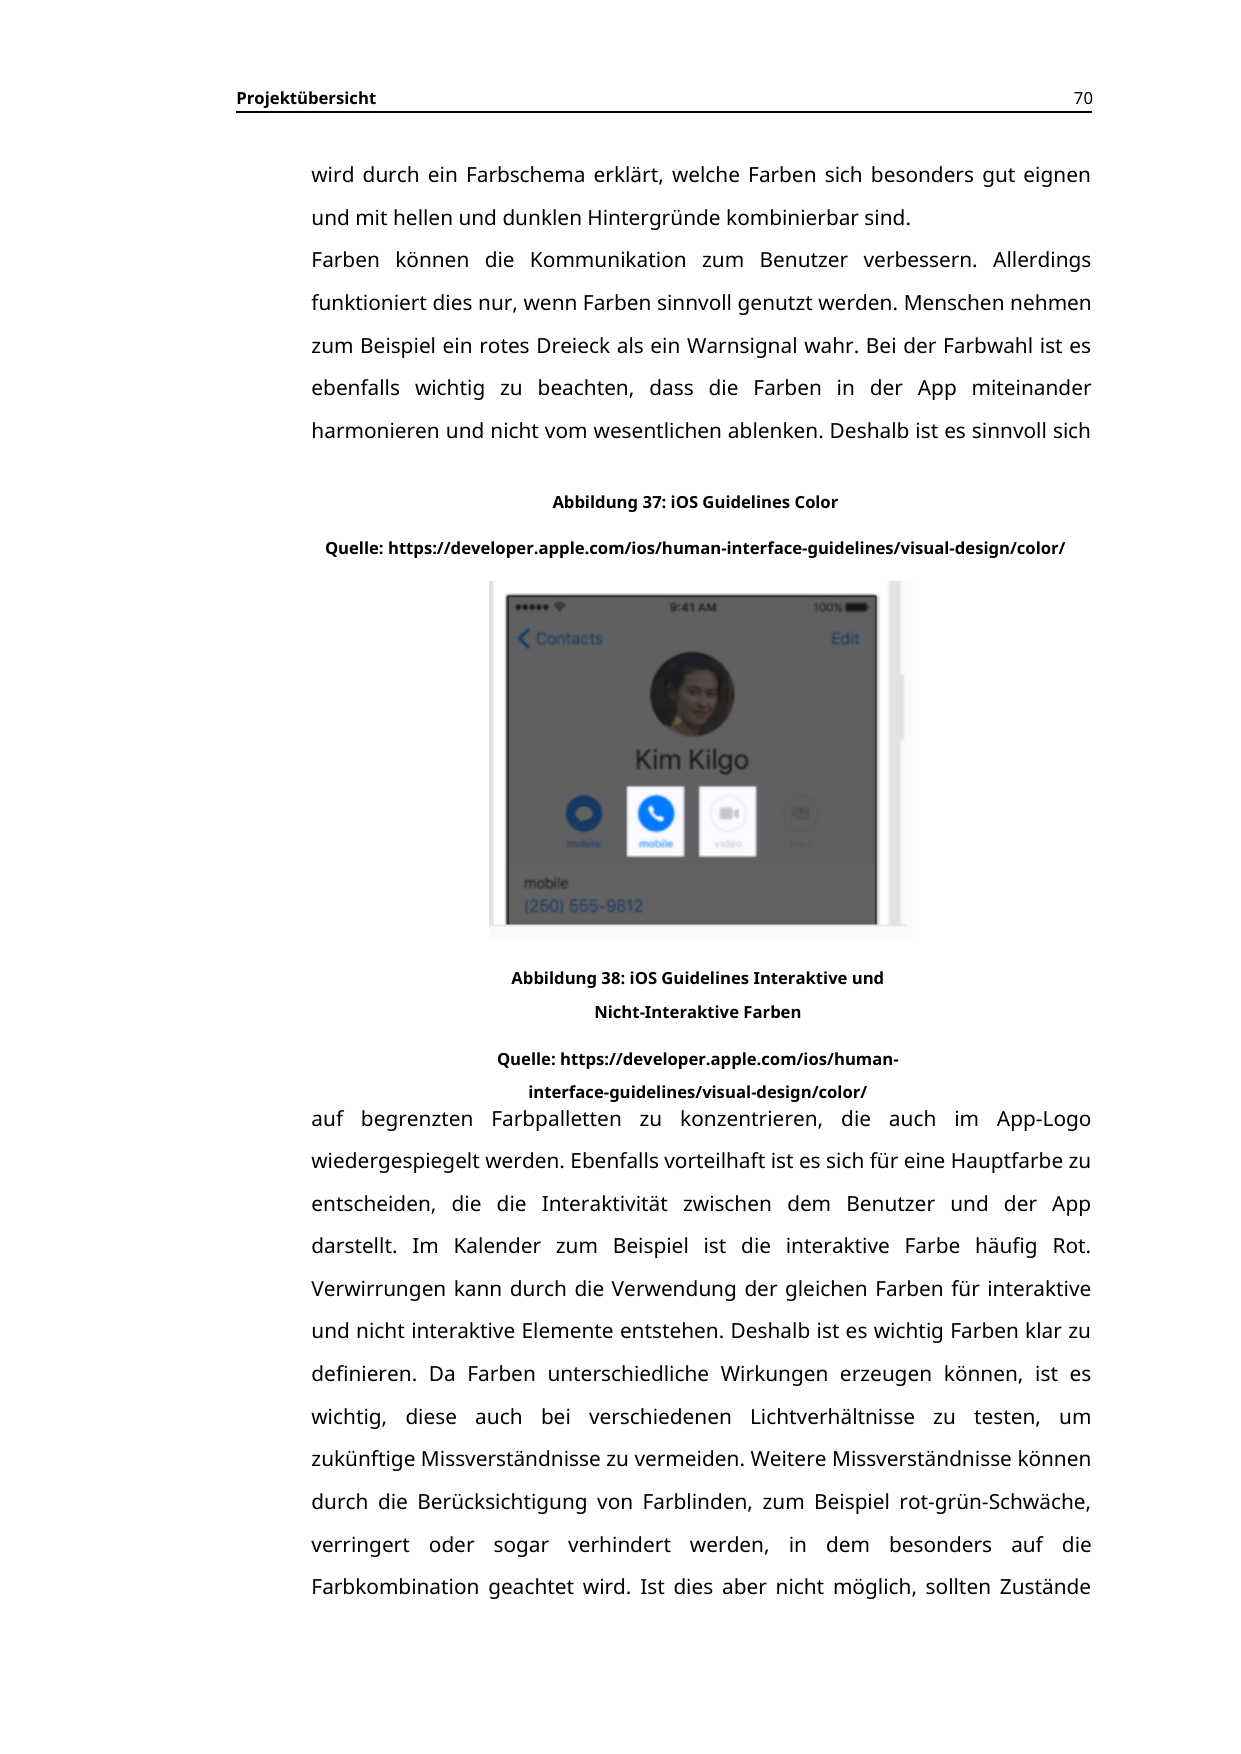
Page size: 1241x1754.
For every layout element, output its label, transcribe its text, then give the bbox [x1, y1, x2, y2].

picture [489, 581, 913, 939]
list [311, 246, 1092, 1601]
